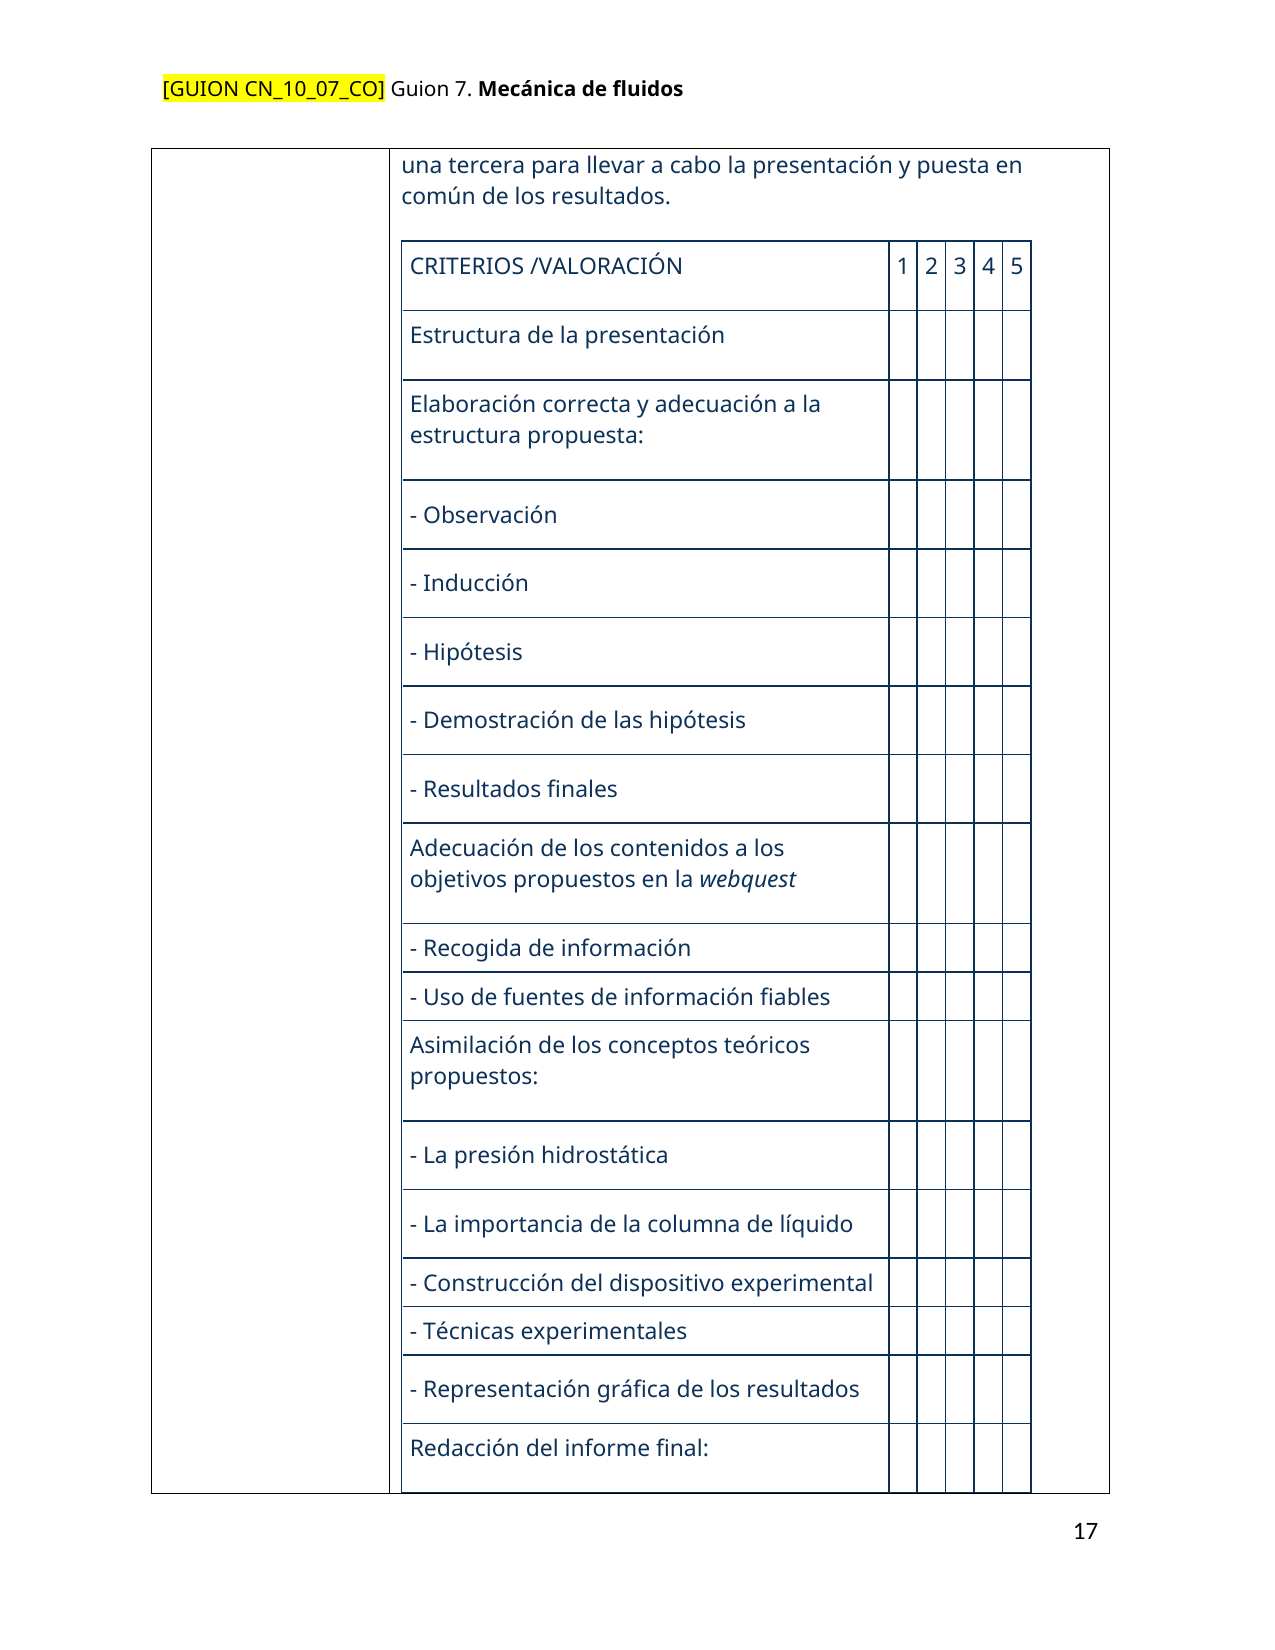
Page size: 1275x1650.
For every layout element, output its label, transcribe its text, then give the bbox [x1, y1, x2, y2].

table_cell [152, 149, 389, 1493]
